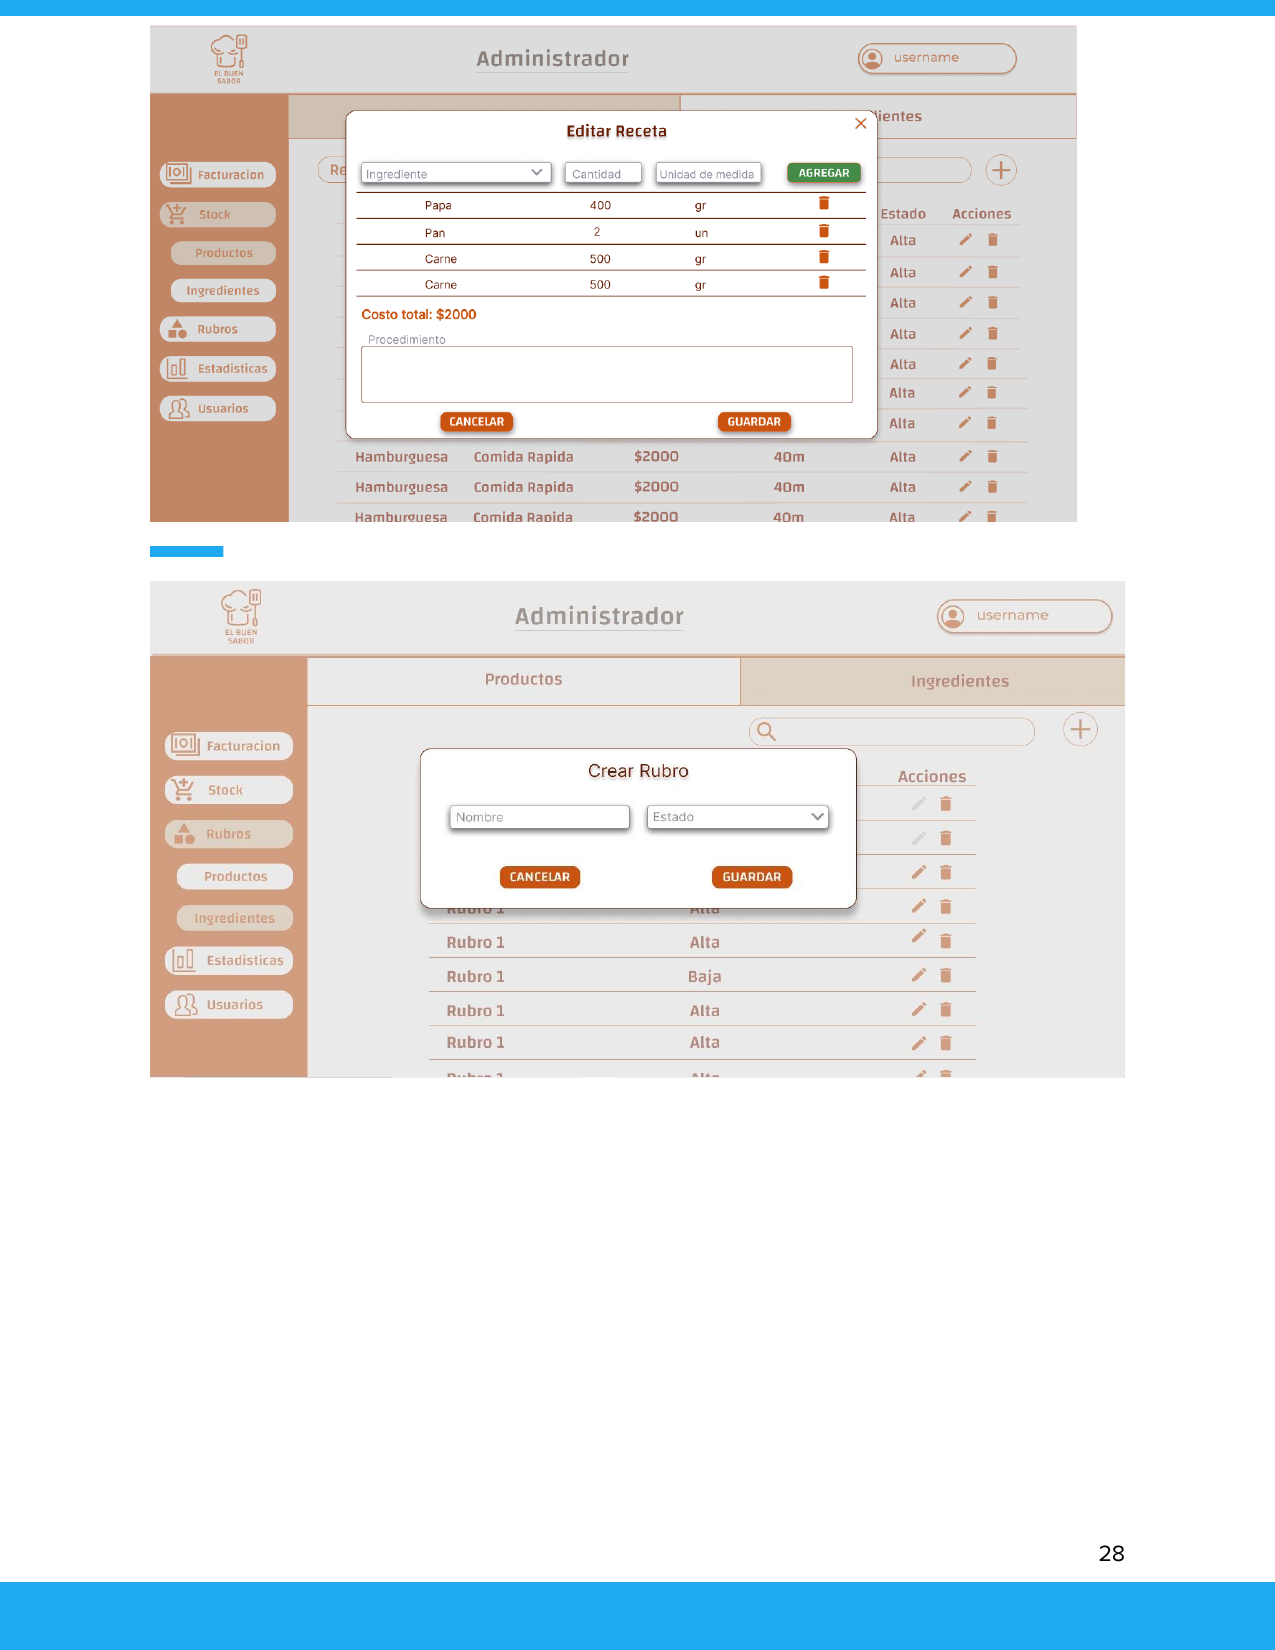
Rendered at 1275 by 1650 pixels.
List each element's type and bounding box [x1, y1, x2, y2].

picture [150, 25, 1077, 522]
picture [0, 1582, 1275, 1650]
picture [150, 581, 1125, 1078]
picture [150, 546, 224, 557]
picture [0, 0, 1275, 16]
